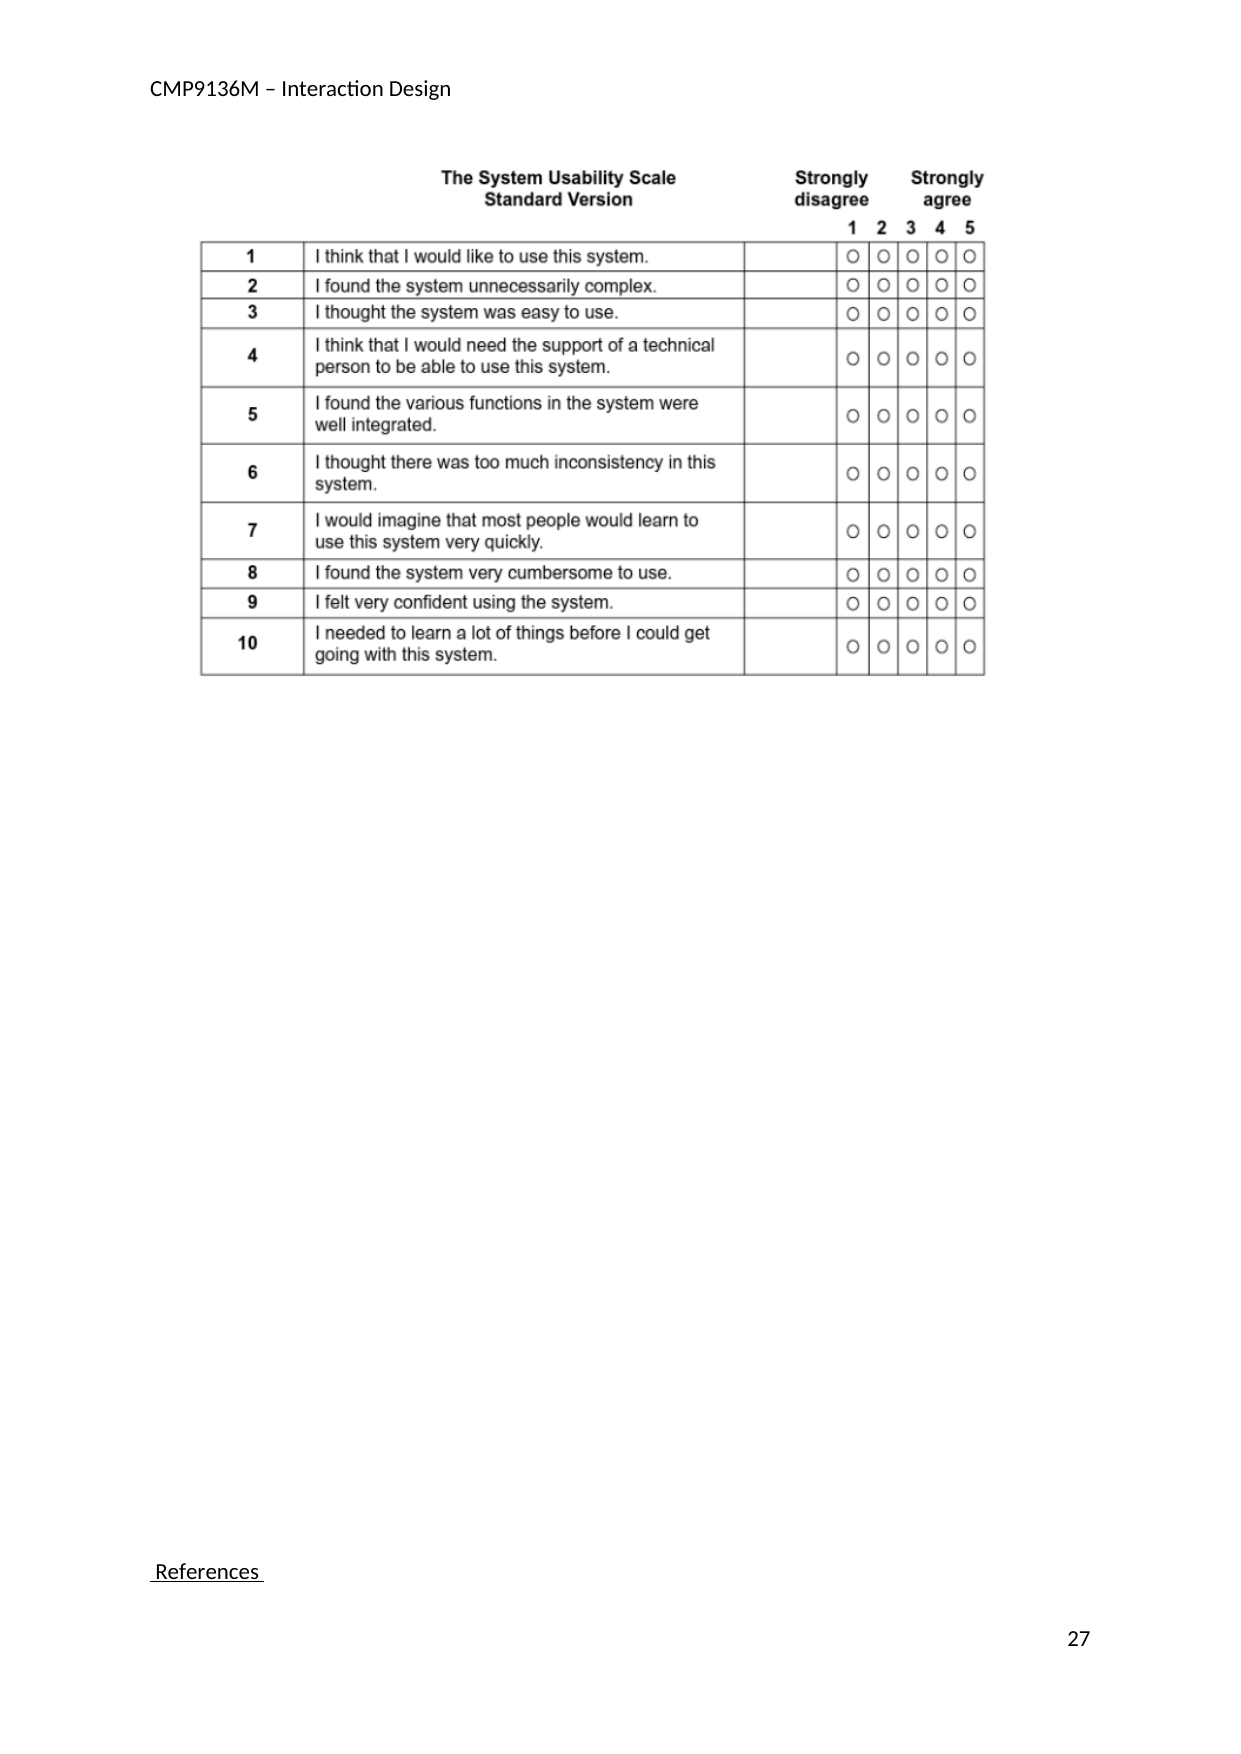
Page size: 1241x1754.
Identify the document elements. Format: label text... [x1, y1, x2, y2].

picture [150, 150, 1091, 695]
text References [150, 1557, 1090, 1585]
